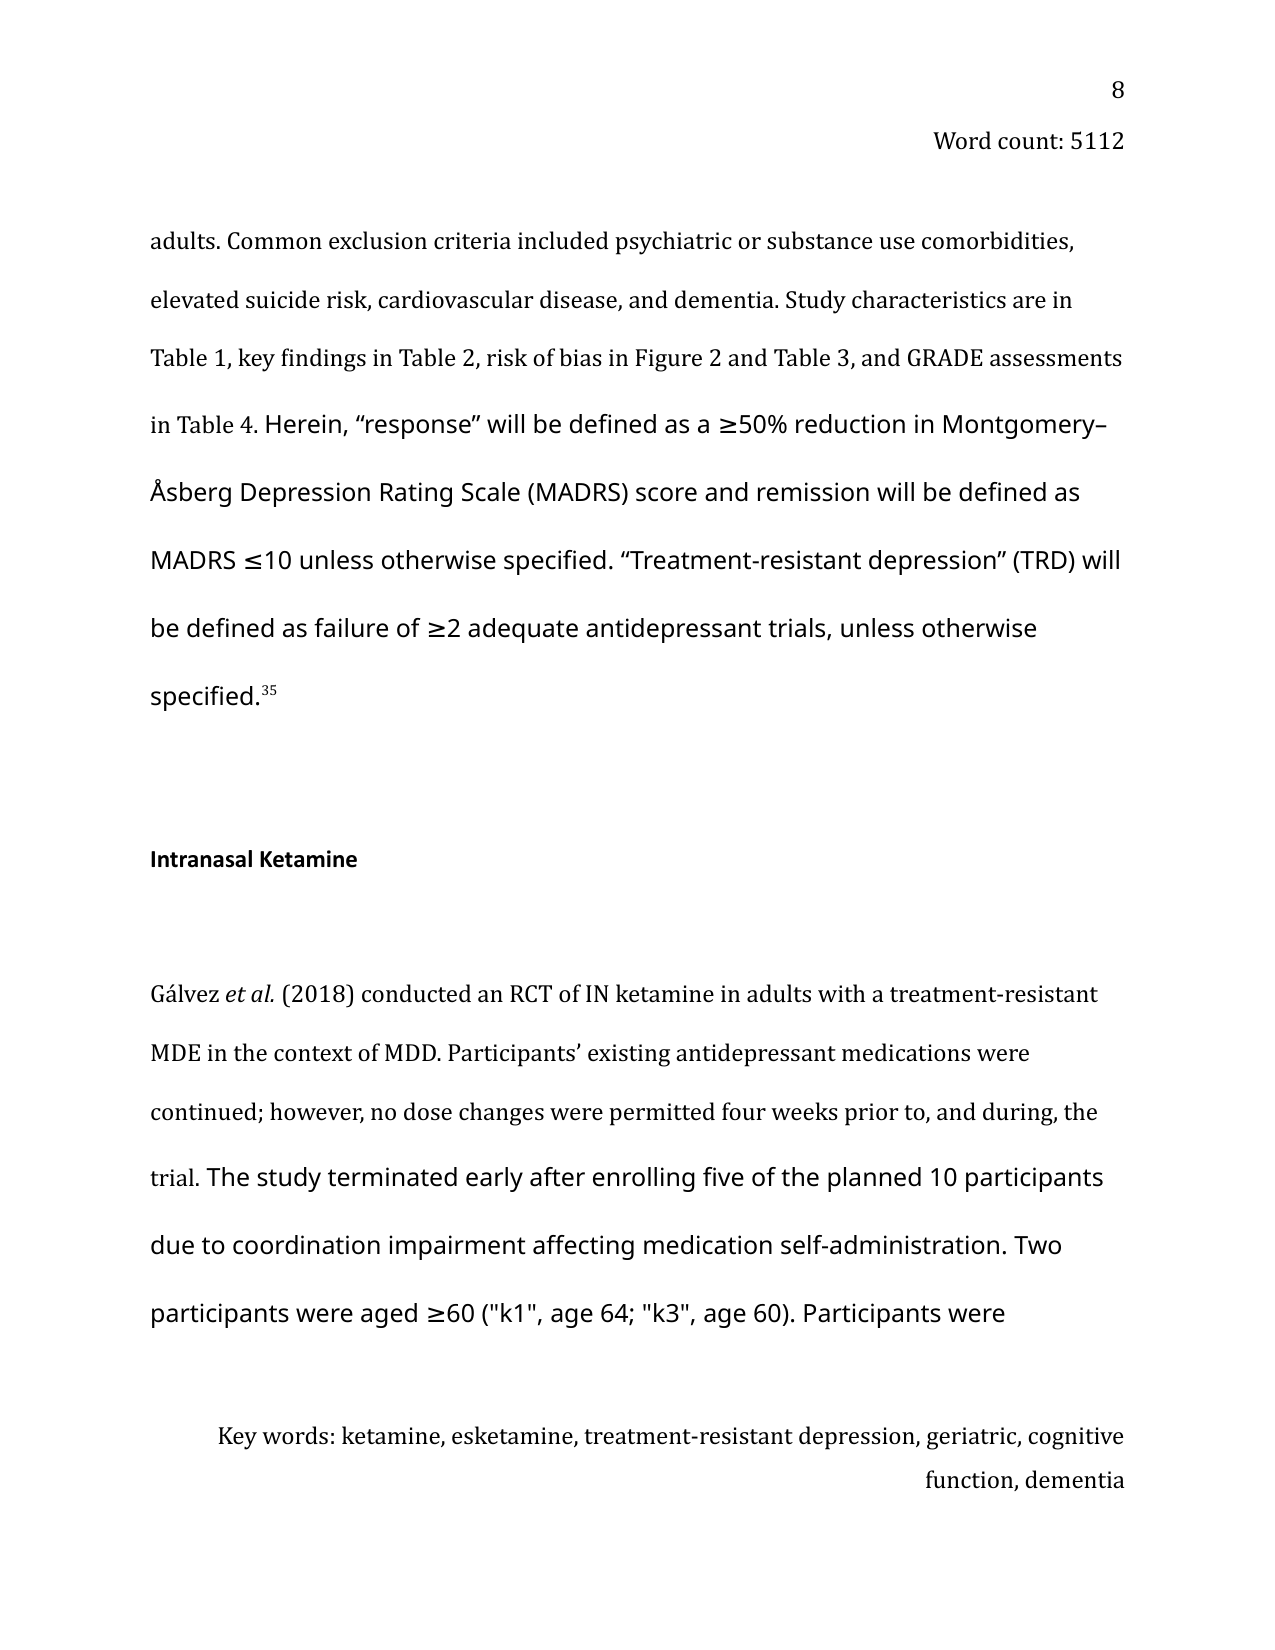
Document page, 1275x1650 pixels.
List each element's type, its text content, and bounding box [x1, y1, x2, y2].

subtitle Intranasal Ketamine [150, 843, 1125, 873]
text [150, 226, 1125, 713]
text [150, 979, 1125, 1330]
